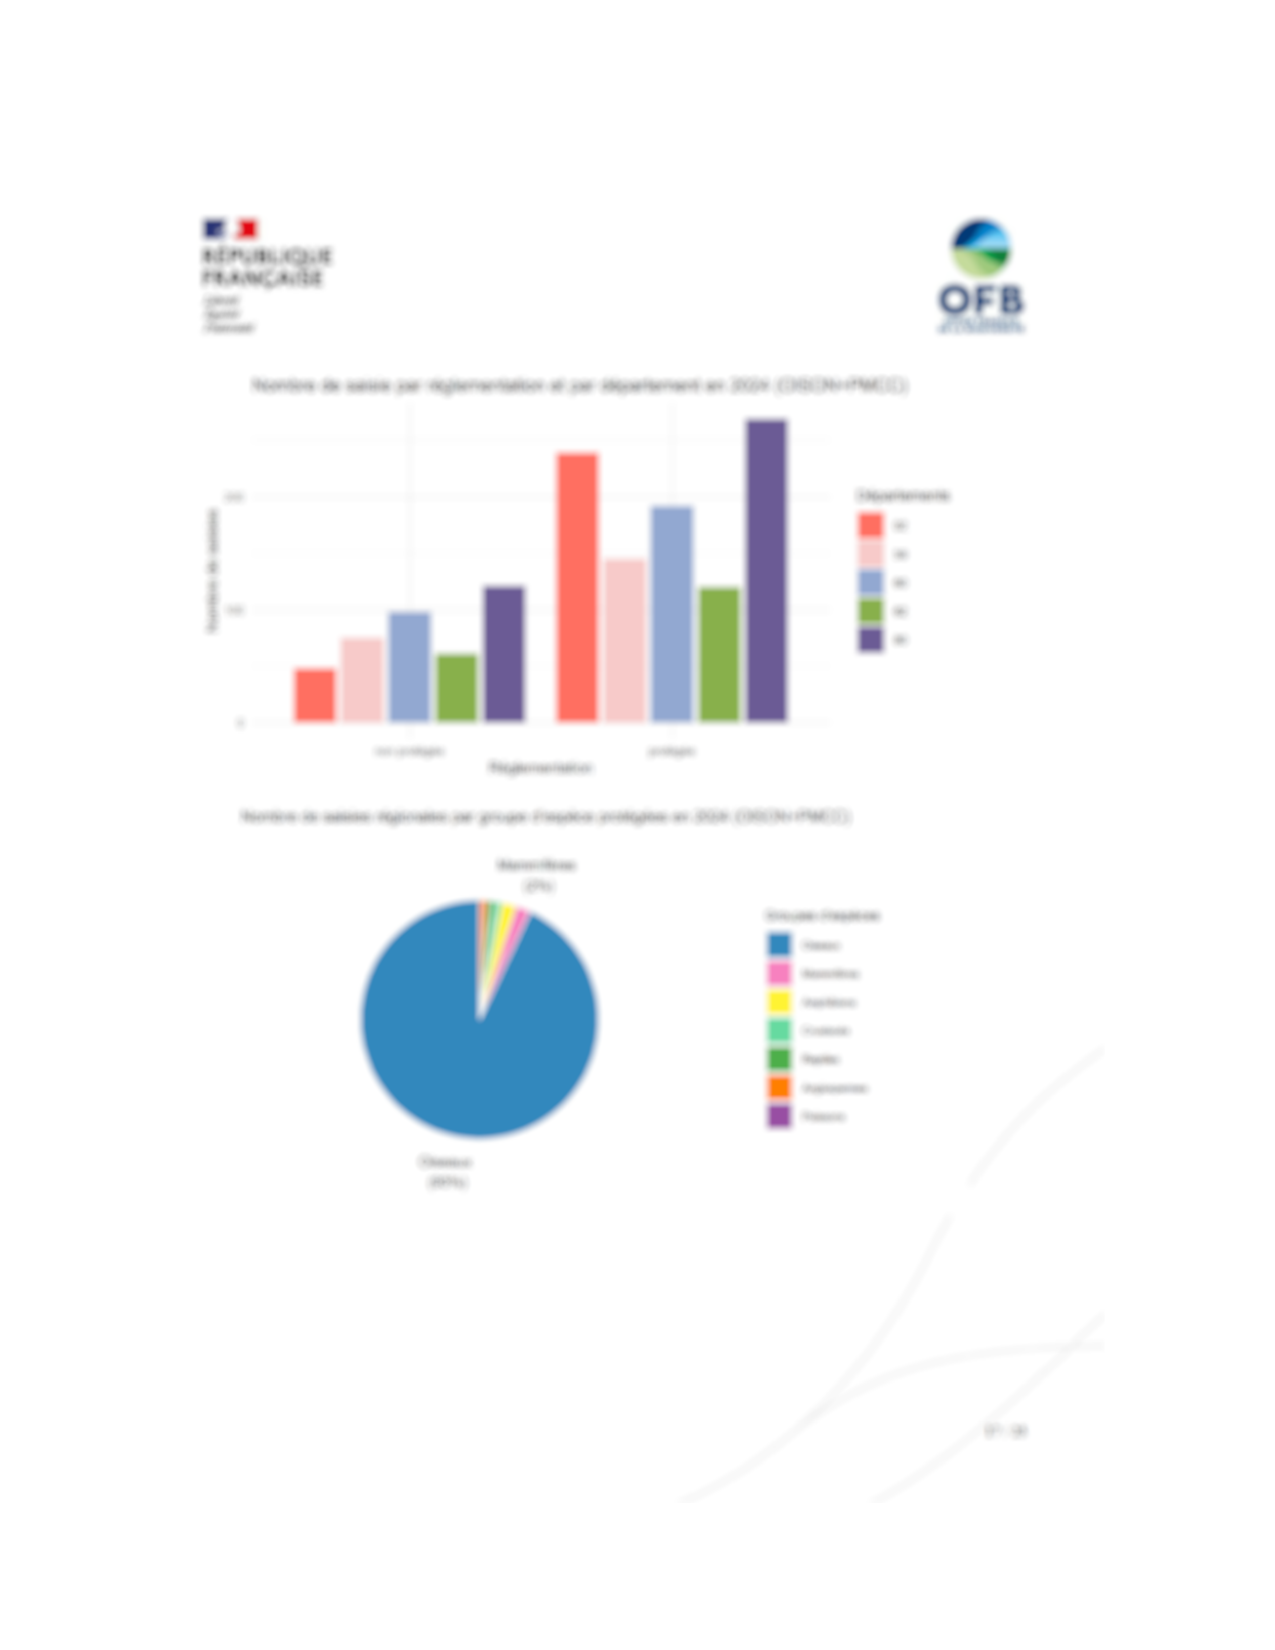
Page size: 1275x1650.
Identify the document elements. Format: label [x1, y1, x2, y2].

picture [112, 206, 1105, 1503]
